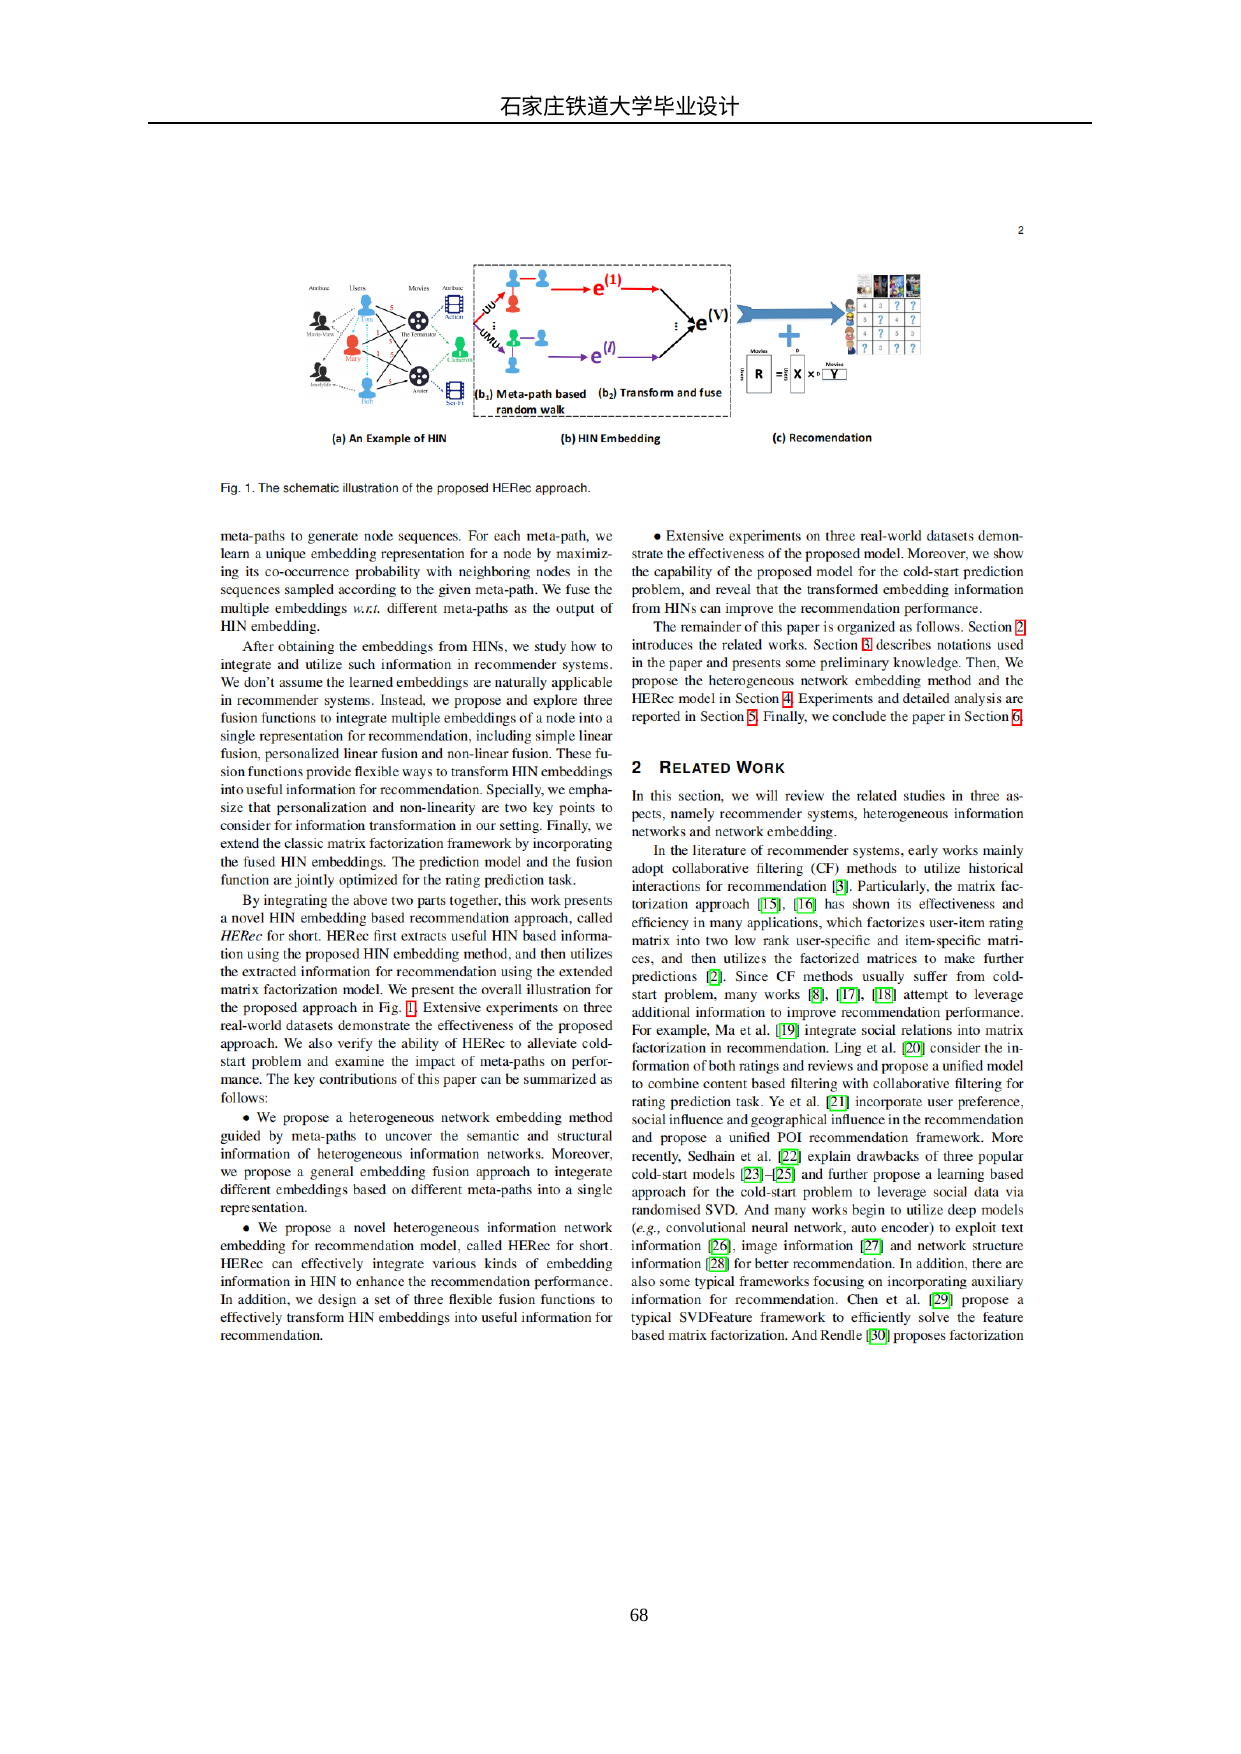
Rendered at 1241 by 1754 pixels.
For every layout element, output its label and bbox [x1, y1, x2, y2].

picture [147, 190, 1093, 1390]
